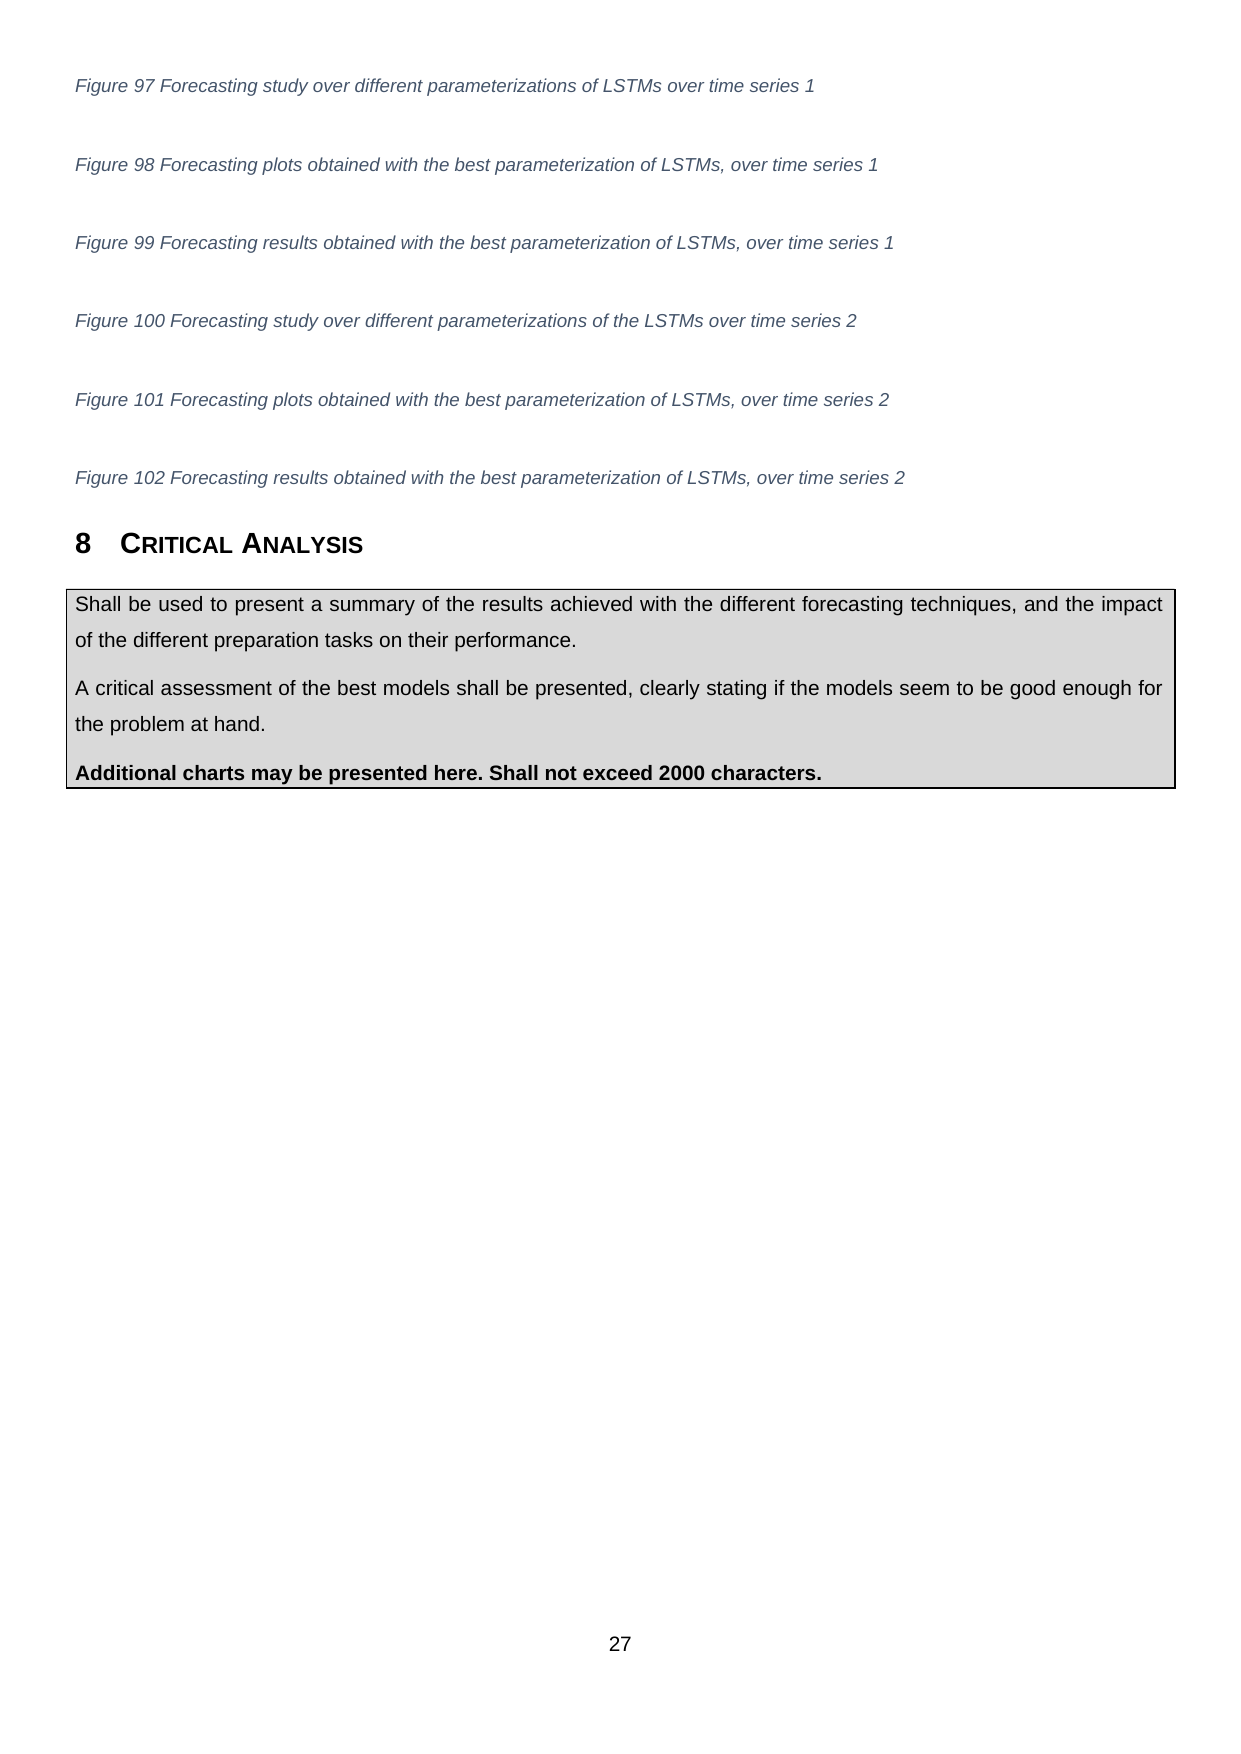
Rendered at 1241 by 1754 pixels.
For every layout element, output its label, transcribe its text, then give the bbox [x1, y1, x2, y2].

text Figure 98 Forecasting plots obtained with the best parameterization of LSTMs, over time series 1 [75, 153, 1165, 175]
text Figure 102 Forecasting results obtained with the best parameterization of LSTMs, over time series 2 [75, 467, 1165, 488]
text Shall be used to present a summary of the results achieved with the different forecasting techniques, and the impact of the different preparation tasks on their performance. [67, 590, 1174, 652]
text Figure 101 Forecasting plots obtained with the best parameterization of LSTMs, over time series 2 [75, 388, 1165, 410]
text A critical assessment of the best models shall be presented, clearly stating if the models seem to be good enough for the problem at hand. [67, 673, 1174, 736]
subtitle Critical Analysis [75, 526, 1165, 559]
text Figure 97 Forecasting study over different parameterizations of LSTMs over time series 1 [75, 75, 1165, 97]
text Additional charts may be presented here. Shall not exceed 2000 characters. [67, 757, 1174, 787]
text Figure 99 Forecasting results obtained with the best parameterization of LSTMs, over time series 1 [75, 232, 1165, 253]
text Figure 100 Forecasting study over different parameterizations of the LSTMs over time series 2 [75, 310, 1165, 332]
